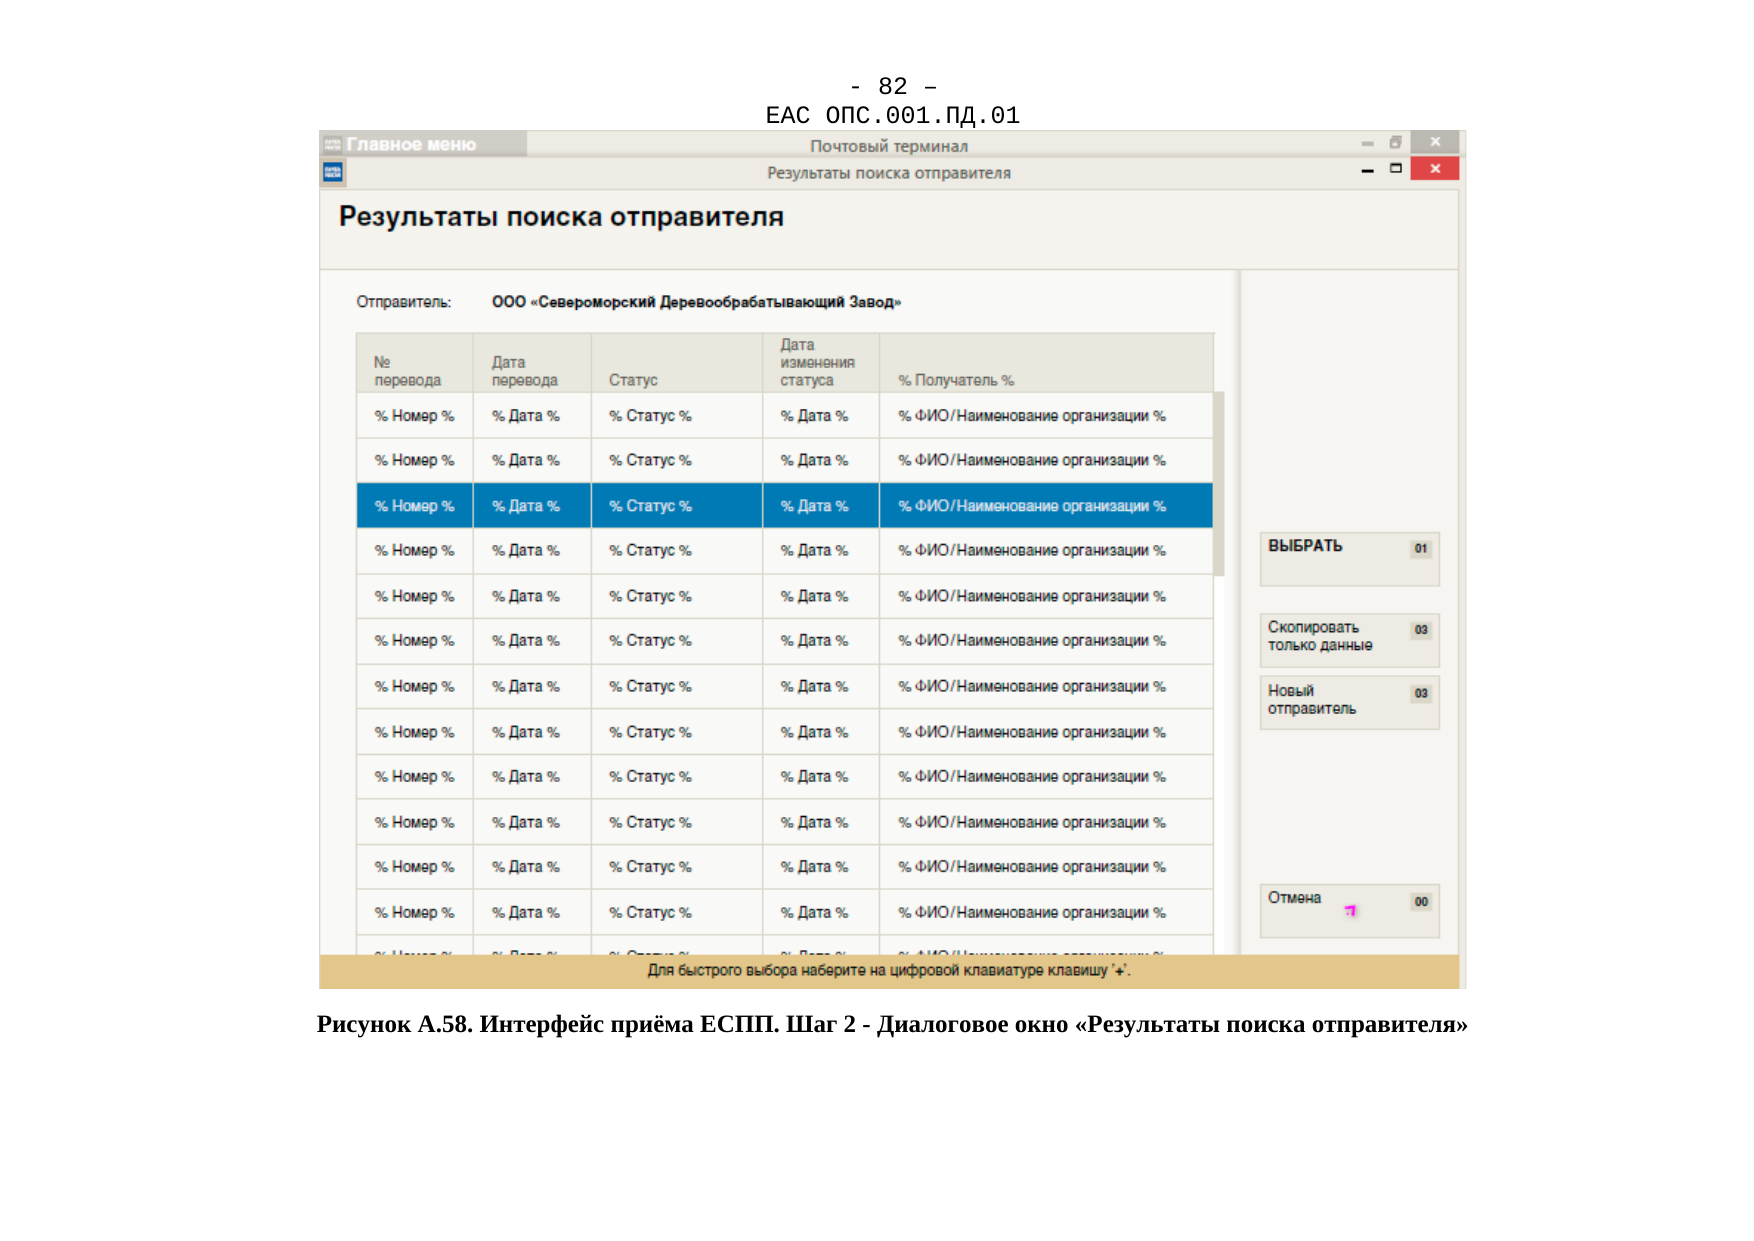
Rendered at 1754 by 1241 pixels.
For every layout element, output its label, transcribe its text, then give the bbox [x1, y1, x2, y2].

text Рисунок А.58. Интерфейс приёма ЕСПП. Шаг 2 - Диалоговое окно «Результаты поиска отправителя» [150, 1009, 1636, 1038]
picture [319, 130, 1467, 989]
